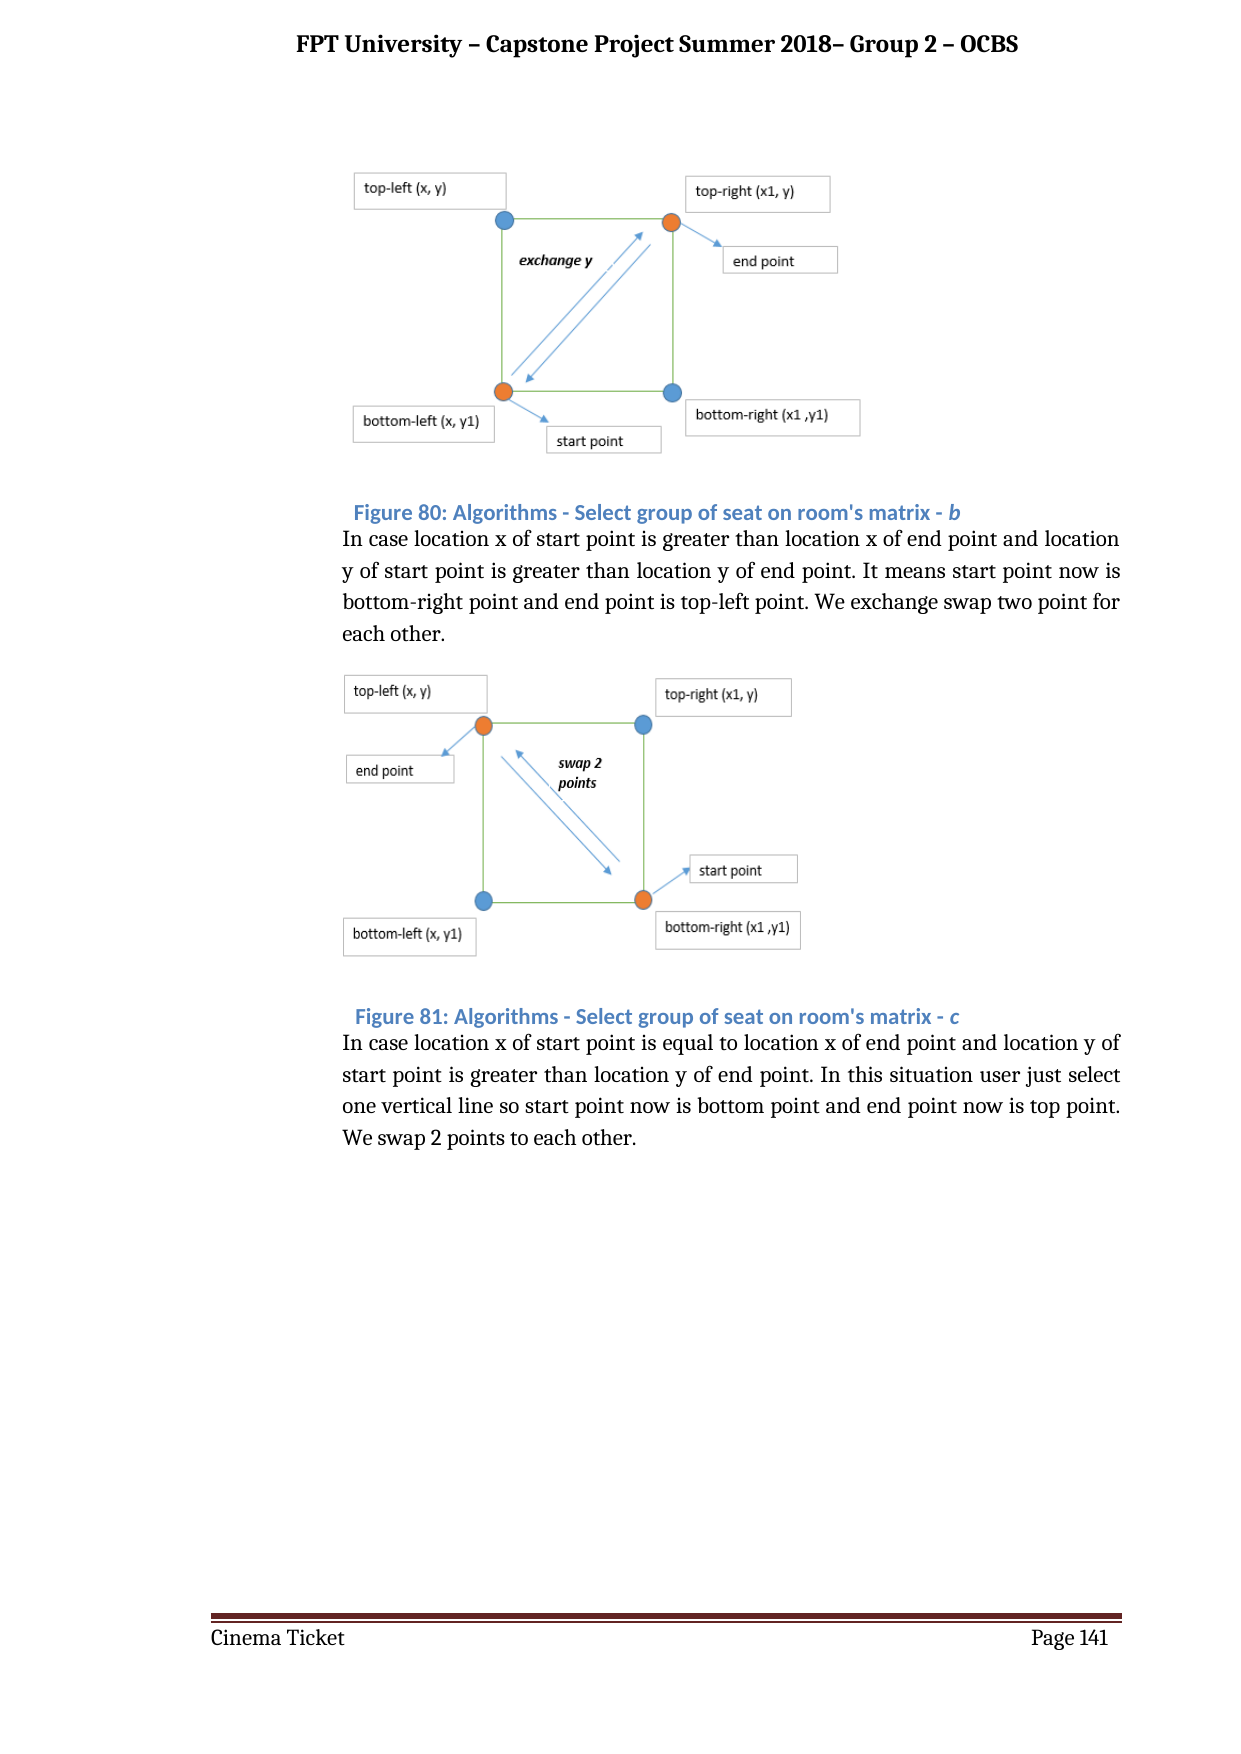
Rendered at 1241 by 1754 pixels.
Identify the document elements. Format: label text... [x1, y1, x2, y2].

picture [342, 666, 807, 982]
text In case location x of start point is greater than location x of end point and location y of start point is greater than location y of end point. It means start point now is bottom-right point and end point is top-left point. We exchange swap two point for each other. [342, 526, 1122, 647]
text In case location x of start point is equal to location x of end point and location y of start point is greater than location y of end point. In this situation user just select one vertical line so start point now is bottom point and end point now is top point. We swap 2 points to each other. [342, 1030, 1122, 1151]
text Figure 81: Algorithms - Select group of seat on room's matrix - c [192, 1002, 1122, 1030]
picture [342, 147, 867, 478]
text Figure 80: Algorithms - Select group of seat on room's matrix - b [192, 498, 1122, 526]
